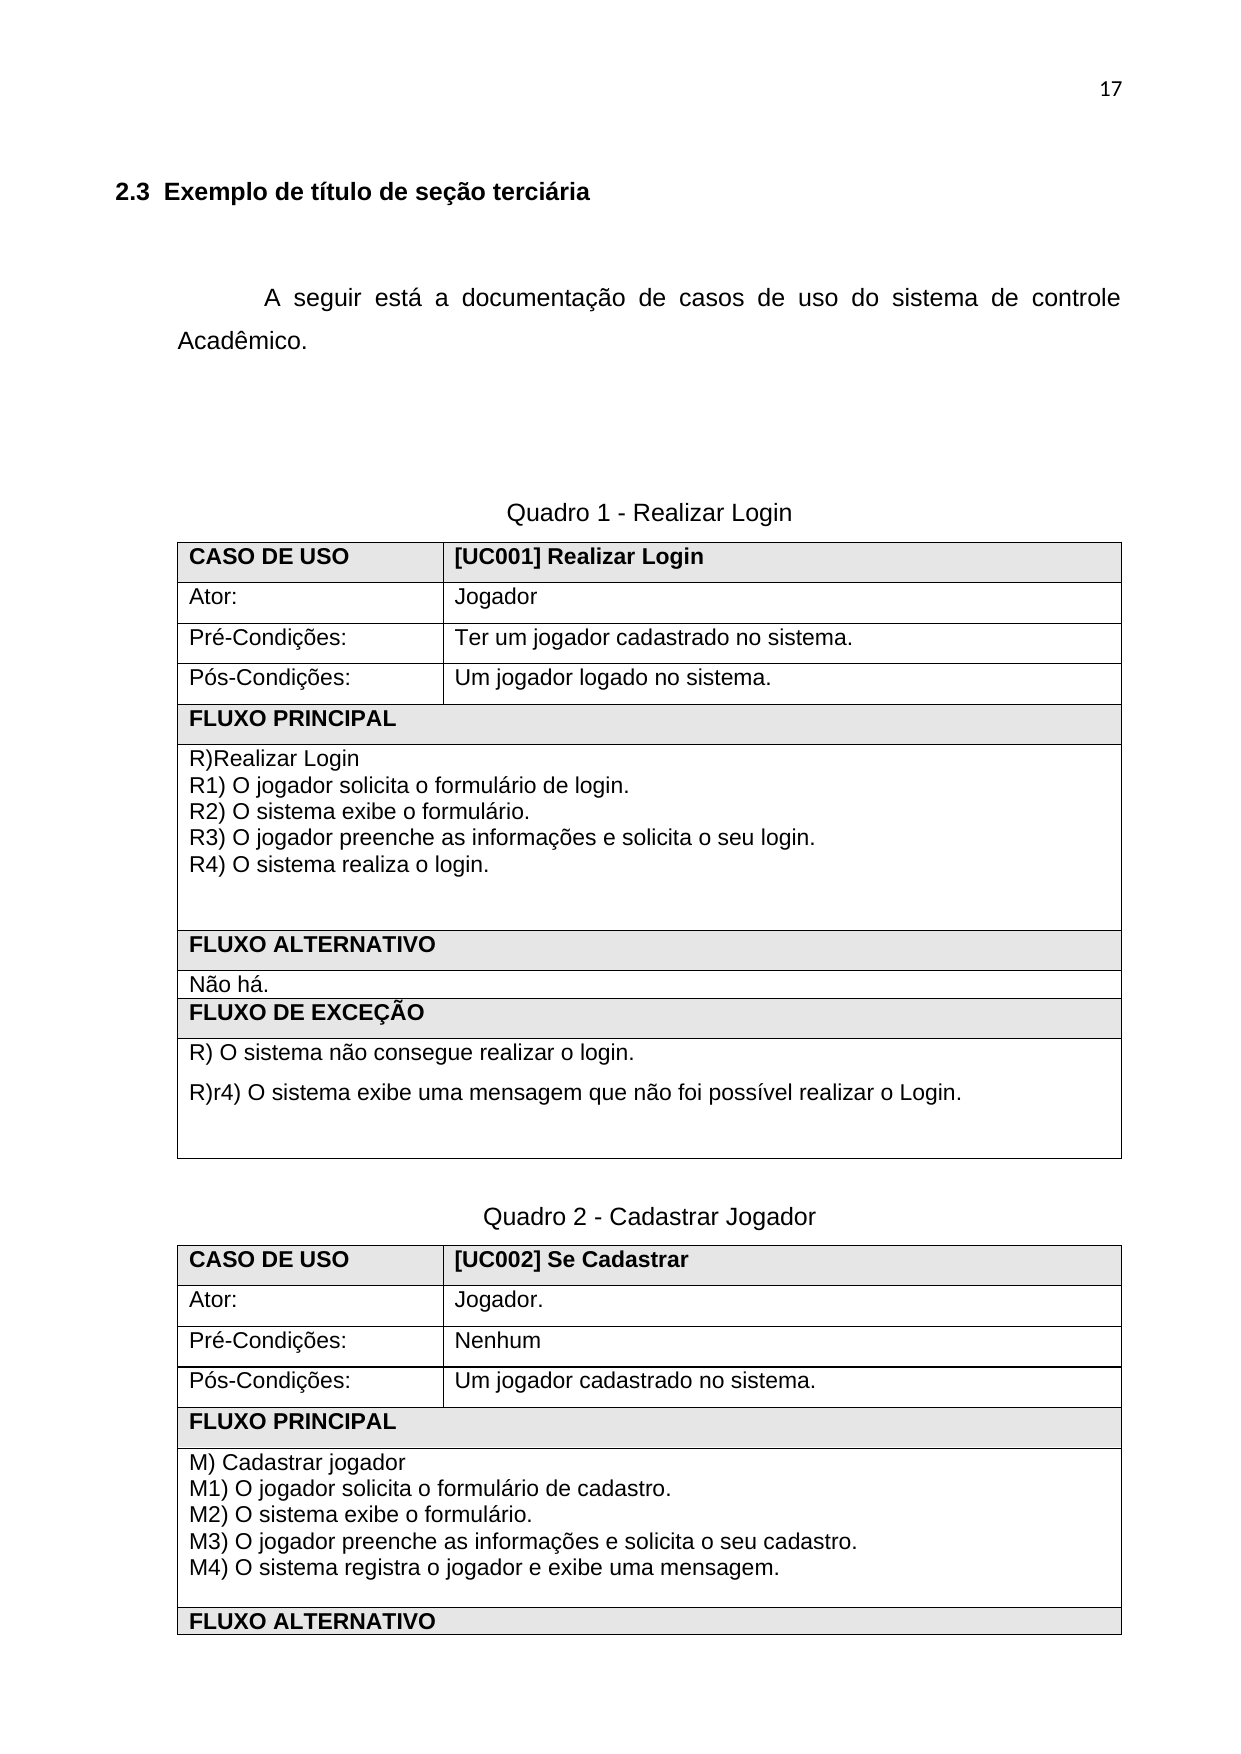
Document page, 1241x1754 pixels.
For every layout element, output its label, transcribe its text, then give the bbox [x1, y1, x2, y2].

table_header CASO DE USO [178, 543, 443, 582]
table_cell R) O sistema não consegue realizar o login. R)r4) O sistema exibe uma mensagem que não foi possível realizar o Login. [178, 1039, 1121, 1158]
table_cell FLUXO DE EXCEÇÃO [178, 999, 1121, 1038]
table_cell Jogador. [444, 1286, 1121, 1326]
table_cell Pós-Condições: [178, 1368, 443, 1407]
table_cell Nenhum [444, 1327, 1121, 1366]
table_cell Ator: [178, 1286, 443, 1326]
table_cell Não há. [178, 971, 1121, 998]
table_cell R)Realizar Login R1) O jogador solicita o formulário de login. R2) O sistema exibe o formulário. R3) O jogador preenche as informações e solicita o seu login. R4) O sistema realiza o login. [178, 745, 1121, 930]
table_cell Jogador [444, 583, 1121, 623]
table_cell Pós-Condições: [178, 664, 443, 704]
table_header [UC002] Se Cadastrar [444, 1246, 1121, 1285]
table_cell Pré-Condições: [178, 1327, 443, 1366]
table_cell FLUXO PRINCIPAL [178, 705, 1121, 744]
table_cell Pré-Condições: [178, 624, 443, 663]
text Quadro 1 - Realizar Login [177, 498, 1122, 527]
table_header CASO DE USO [178, 1246, 443, 1285]
table_cell Ator: [178, 583, 443, 623]
subtitle 2.3 Exemplo de título de seção terciária [115, 177, 1122, 206]
table_cell FLUXO ALTERNATIVO [178, 931, 1121, 970]
table_cell Ter um jogador cadastrado no sistema. [444, 624, 1121, 663]
table_cell M) Cadastrar jogador M1) O jogador solicita o formulário de cadastro. M2) O sistema exibe o formulário. M3) O jogador preenche as informações e solicita o seu cadastro. M4) O sistema registra o jogador e exibe uma mensagem. [178, 1449, 1121, 1607]
table_cell Um jogador cadastrado no sistema. [444, 1368, 1121, 1407]
table_cell FLUXO PRINCIPAL [178, 1408, 1121, 1447]
table_cell Um jogador logado no sistema. [444, 664, 1121, 704]
table_header [UC001] Realizar Login [444, 543, 1121, 582]
text Quadro 2 - Cadastrar Jogador [177, 1202, 1122, 1231]
table_cell FLUXO ALTERNATIVO [178, 1608, 1121, 1634]
text A seguir está a documentação de casos de uso do sistema de controle Acadêmico. [177, 283, 1122, 355]
